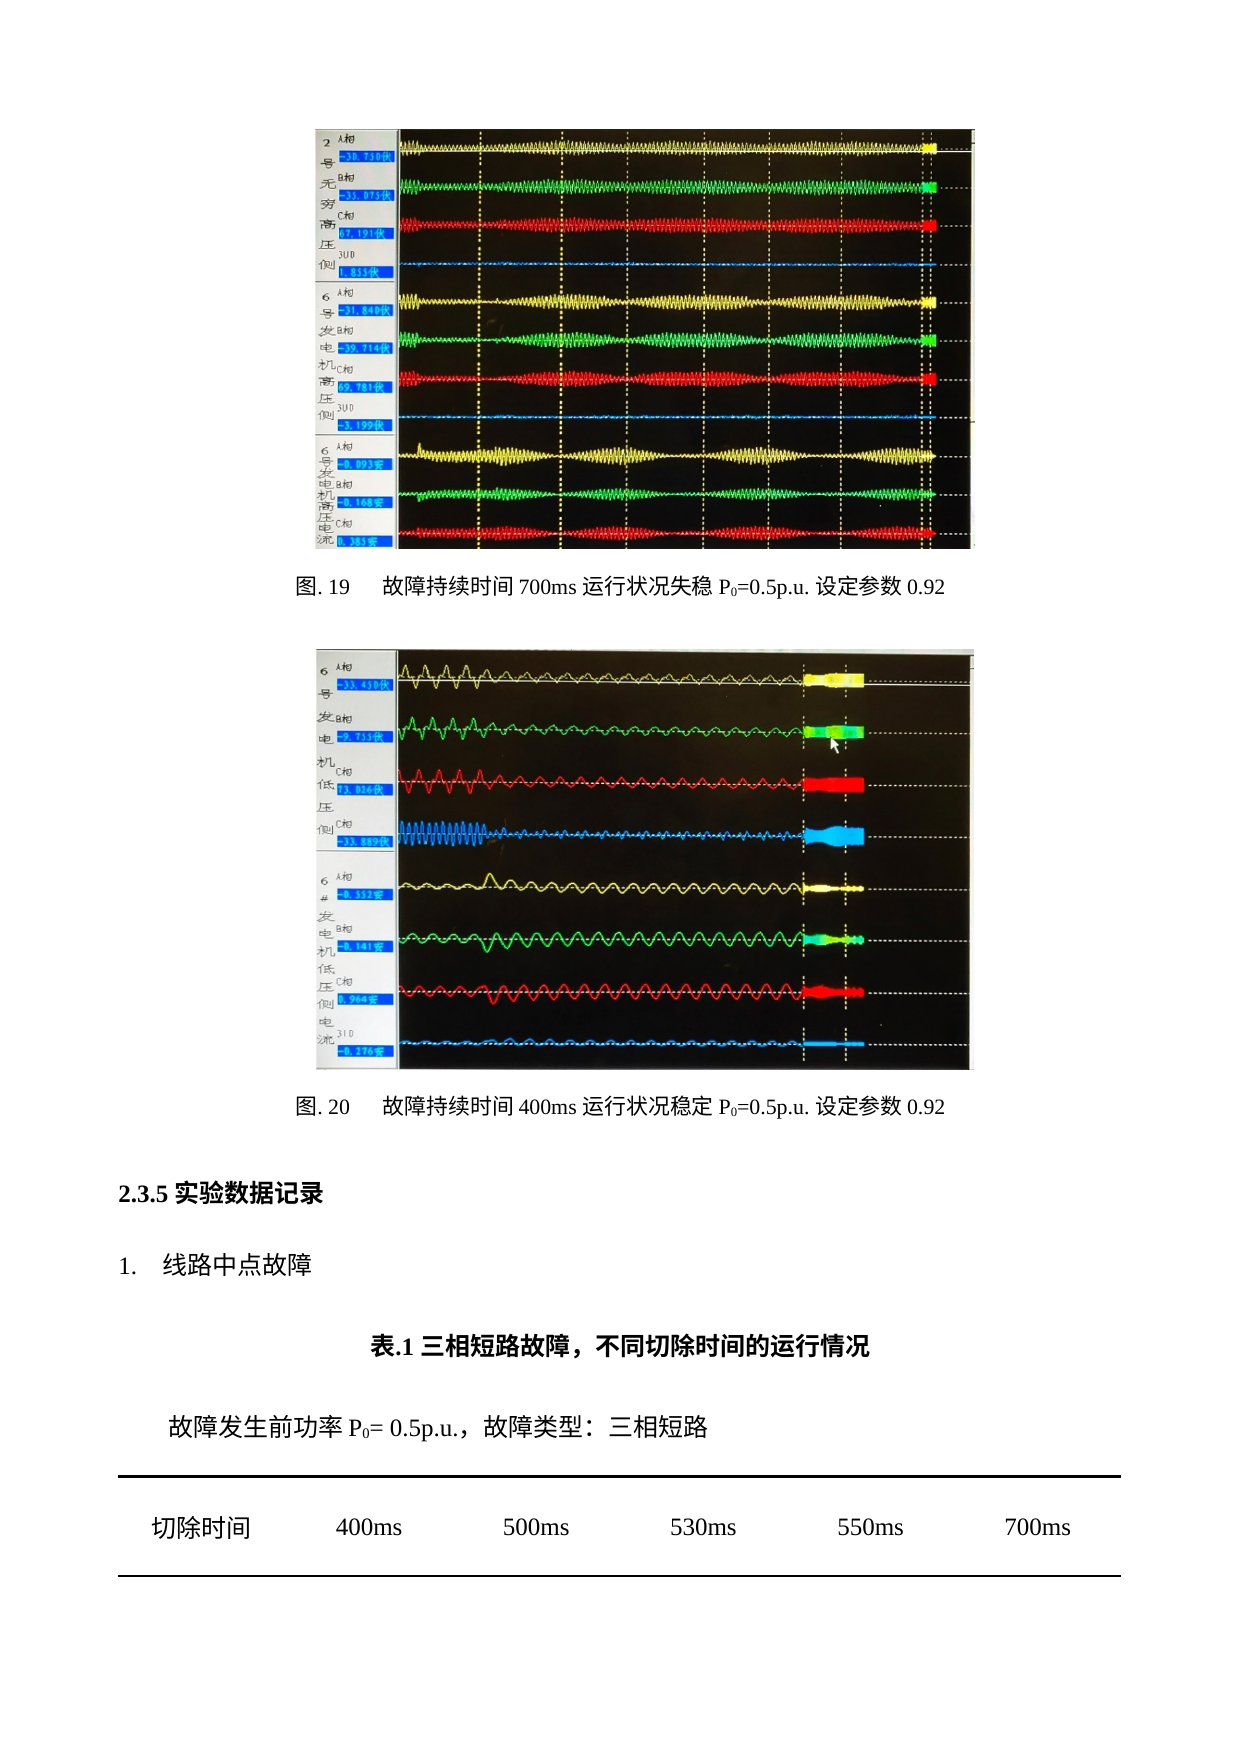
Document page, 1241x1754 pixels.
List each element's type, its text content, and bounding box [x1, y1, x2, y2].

text 故障发生前功率P0= 0.5p.u.，故障类型：三相短路 [118, 1393, 1122, 1458]
table_header 400ms [285, 1478, 452, 1575]
text 故障持续时间400ms 运行状况稳定 P0=0.5p.u. 设定参数0.92 [118, 1088, 1122, 1121]
table_header 530ms [620, 1478, 787, 1575]
picture [315, 129, 975, 549]
table_header 700ms [954, 1478, 1121, 1575]
text 三相短路故障，不同切除时间的运行情况 [118, 1312, 1122, 1377]
picture [316, 649, 974, 1070]
text 故障持续时间700ms 运行状况失稳 P0=0.5p.u. 设定参数0.92 [118, 568, 1122, 601]
text 实验数据记录 [118, 1159, 1122, 1224]
table_header 500ms [453, 1478, 619, 1575]
table_header 切除时间 [118, 1478, 285, 1575]
table_header 550ms [787, 1478, 954, 1575]
list 线路中点故障 [118, 1231, 1122, 1296]
